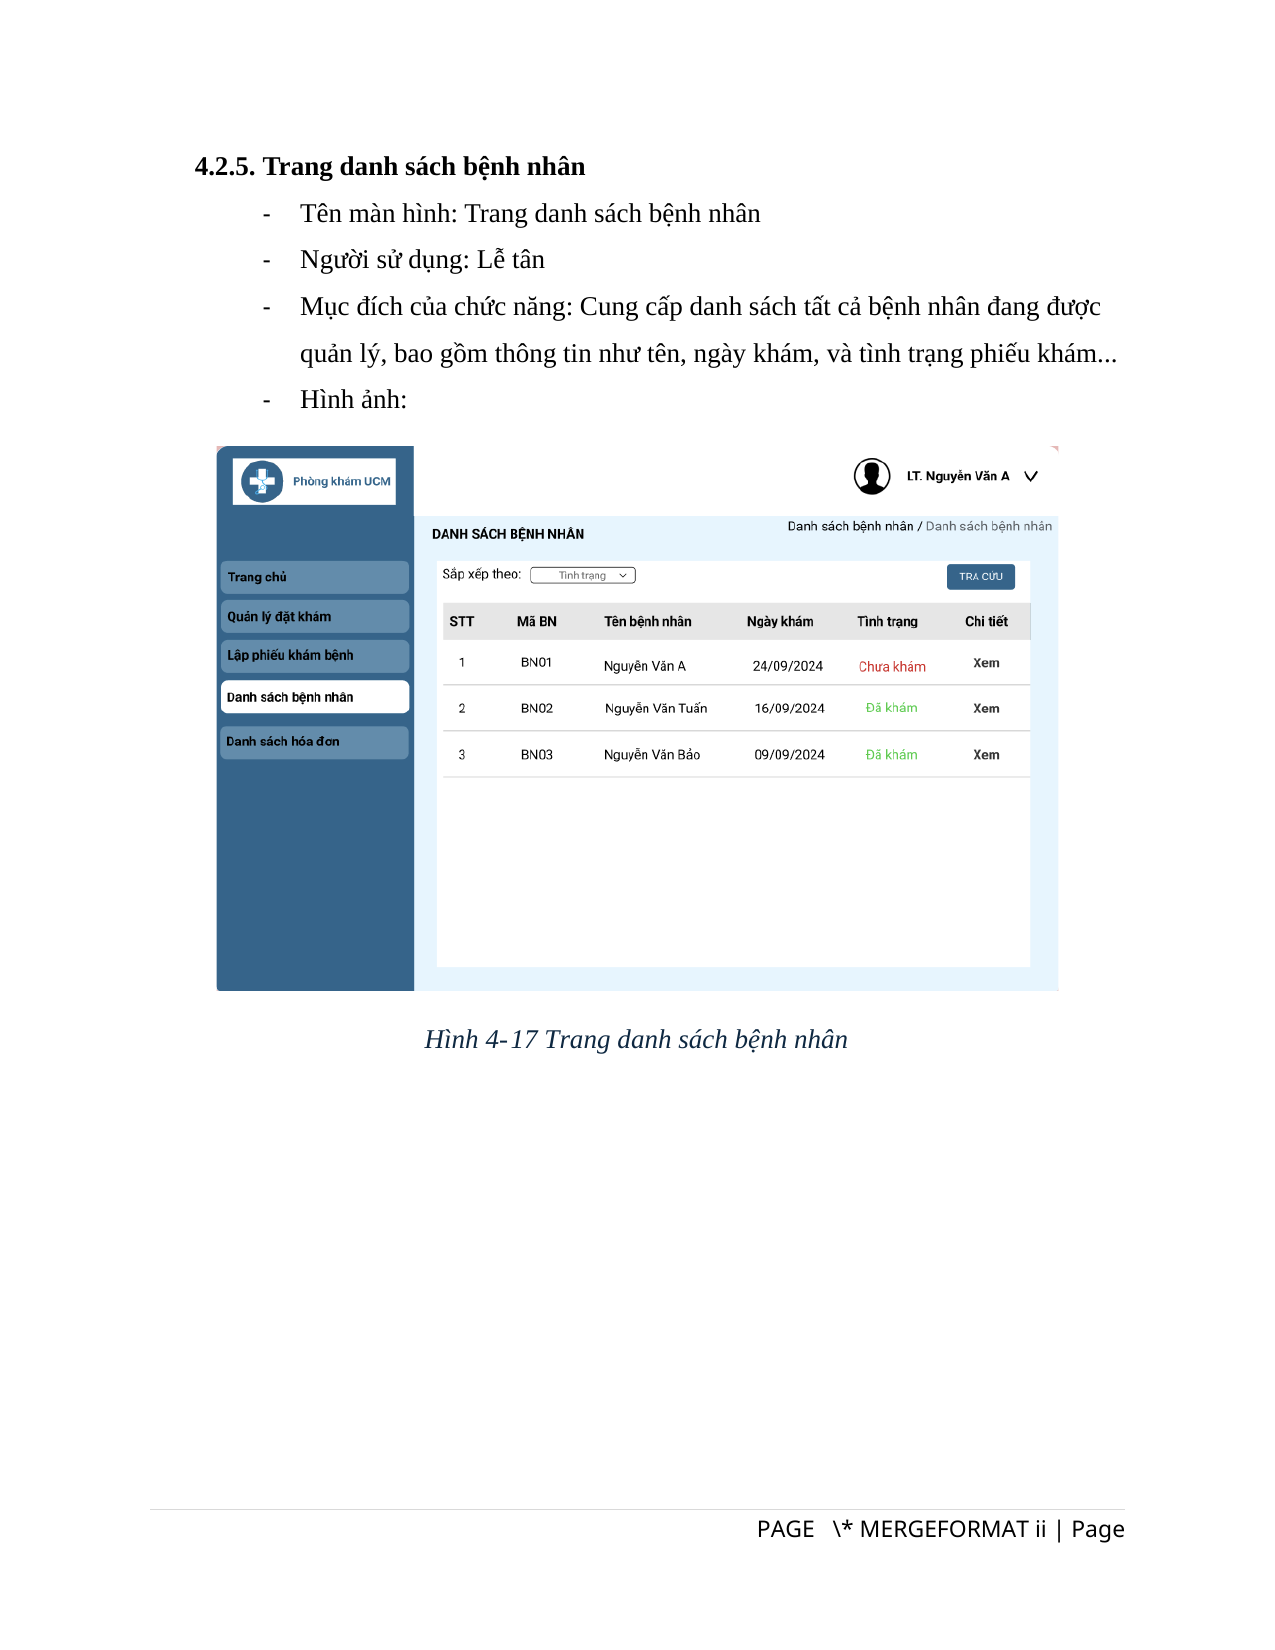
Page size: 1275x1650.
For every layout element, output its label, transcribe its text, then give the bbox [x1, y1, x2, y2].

list Người sử dụng: Lễ tân [262, 243, 1125, 274]
list Tên màn hình: Trang danh sách bệnh nhân [262, 197, 1125, 228]
list Hình ảnh: [262, 383, 1125, 414]
list Trang danh sách bệnh nhân [225, 150, 1125, 181]
list Mục đích của chức năng: Cung cấp danh sách tất cả bệnh nhân đang được quản lý, bao gồm thông tin như tên, ngày khám, và tình trạng phiếu khám... [262, 290, 1125, 368]
picture [216, 446, 1059, 991]
